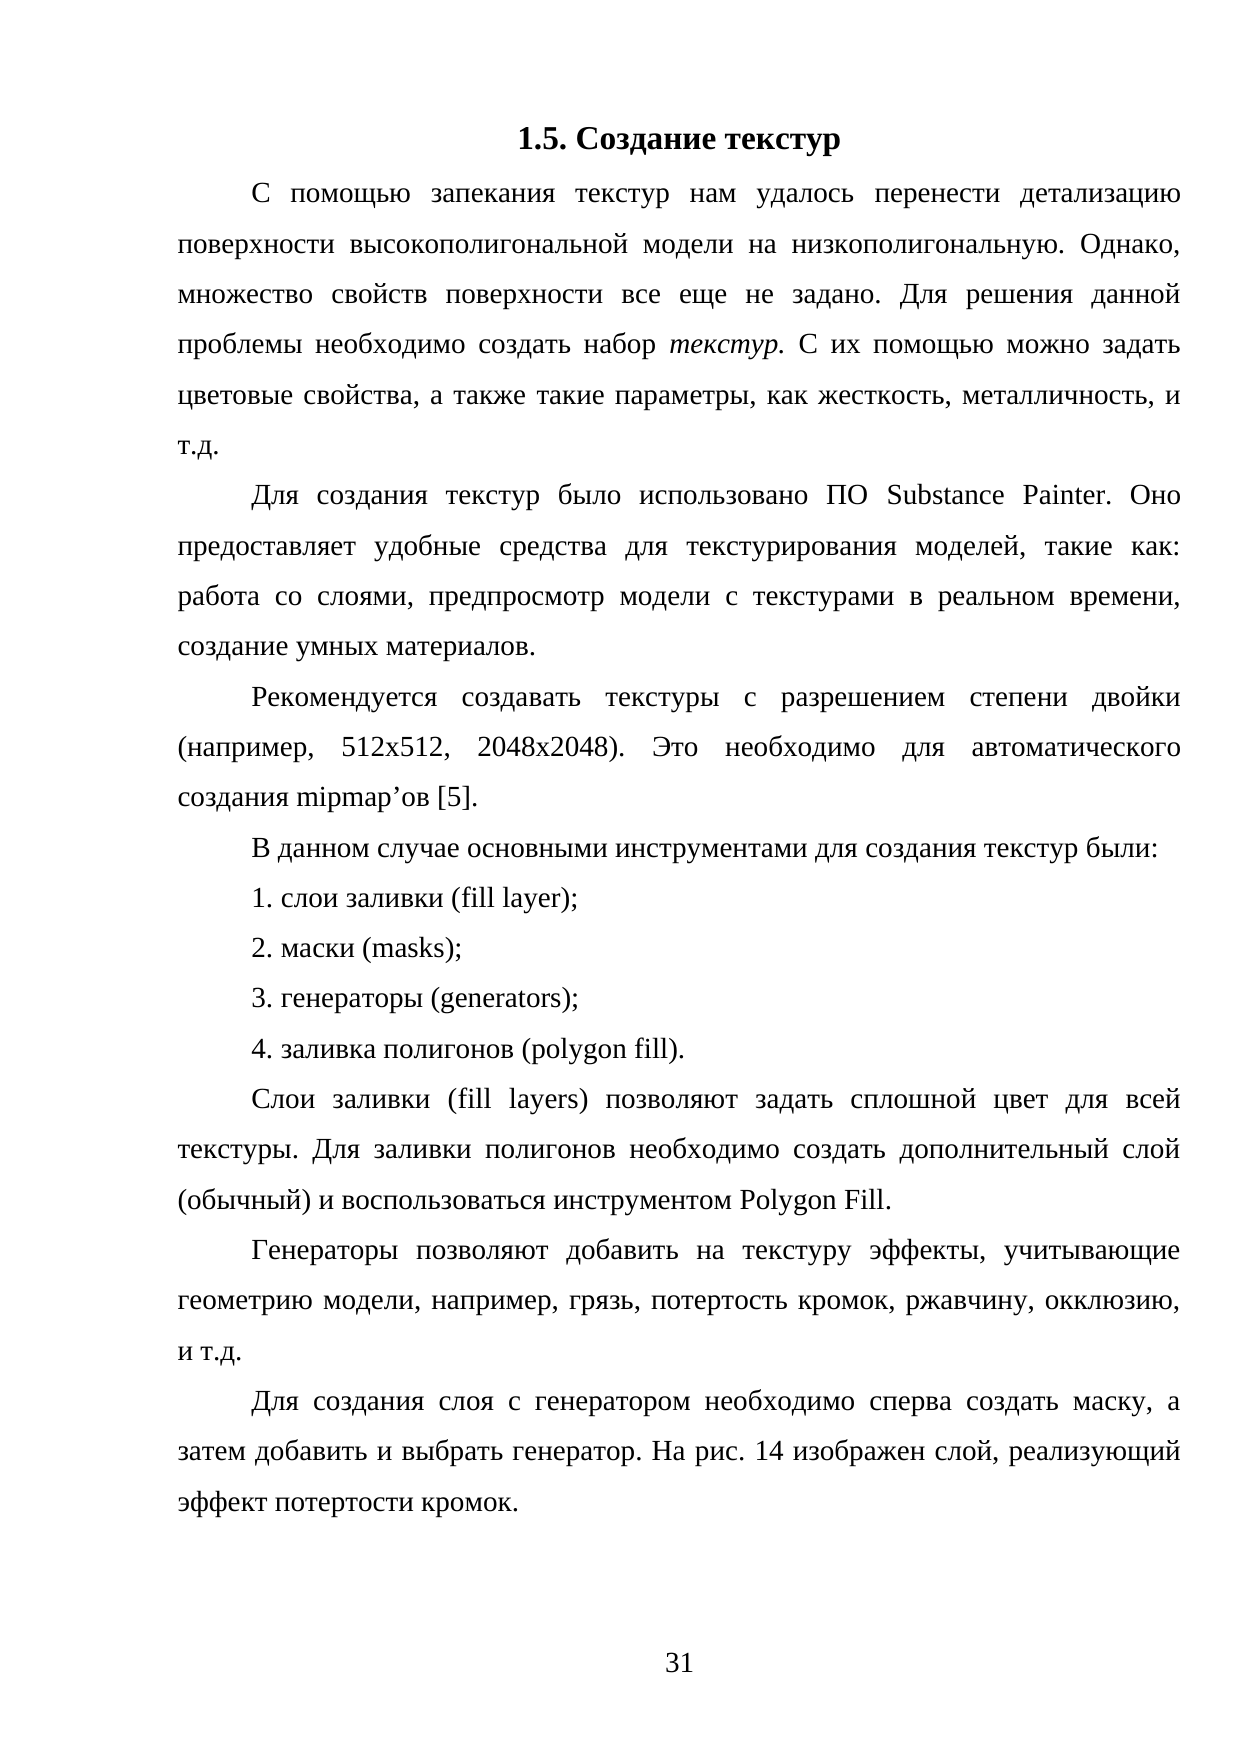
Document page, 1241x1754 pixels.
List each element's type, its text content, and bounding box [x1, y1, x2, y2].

text Слои заливки (fill layers) позволяют задать сплошной цвет для всей текстуры. Для заливки полигонов необходимо создать дополнительный слой (обычный) и воспользоваться инструментом Polygon Fill. [177, 1081, 1181, 1215]
text 1.5. Создание текстур [177, 118, 1181, 156]
text Для создания слоя с генератором необходимо сперва создать маску, а затем добавить и выбрать генератор. На рис. 14 изображен слой, реализующий эффект потертости кромок. [177, 1383, 1181, 1517]
list генераторы (generators); [251, 981, 1181, 1014]
text Генераторы позволяют добавить на текстуру эффекты, учитывающие геометрию модели, например, грязь, потертость кромок, ржавчину, окклюзию, и т.д. [177, 1232, 1181, 1366]
list маски (masks); [251, 930, 1181, 964]
text В данном случае основными инструментами для создания текстур были: [177, 830, 1181, 863]
text Рекомендуется создавать текстуры с разрешением степени двойки (например, 512x512, 2048x2048). Это необходимо для автоматического создания mipmap’ов [5]. [177, 679, 1181, 813]
text С помощью запекания текстур нам удалось перенести детализацию поверхности высокополигональной модели на низкополигональную. Однако, множество свойств поверхности все еще не задано. Для решения данной проблемы необходимо создать набор текстур. С их помощью можно задать цветовые свойства, а также такие параметры, как жесткость, металличность, и т.д. [177, 176, 1181, 461]
text Для создания текстур было использовано ПО Substance Painter. Оно предоставляет удобные средства для текстурирования моделей, такие как: работа со слоями, предпросмотр модели с текстурами в реальном времени, создание умных материалов. [177, 477, 1181, 662]
list заливка полигонов (polygon fill). [251, 1031, 1181, 1064]
list слои заливки (fill layer); [251, 880, 1181, 913]
